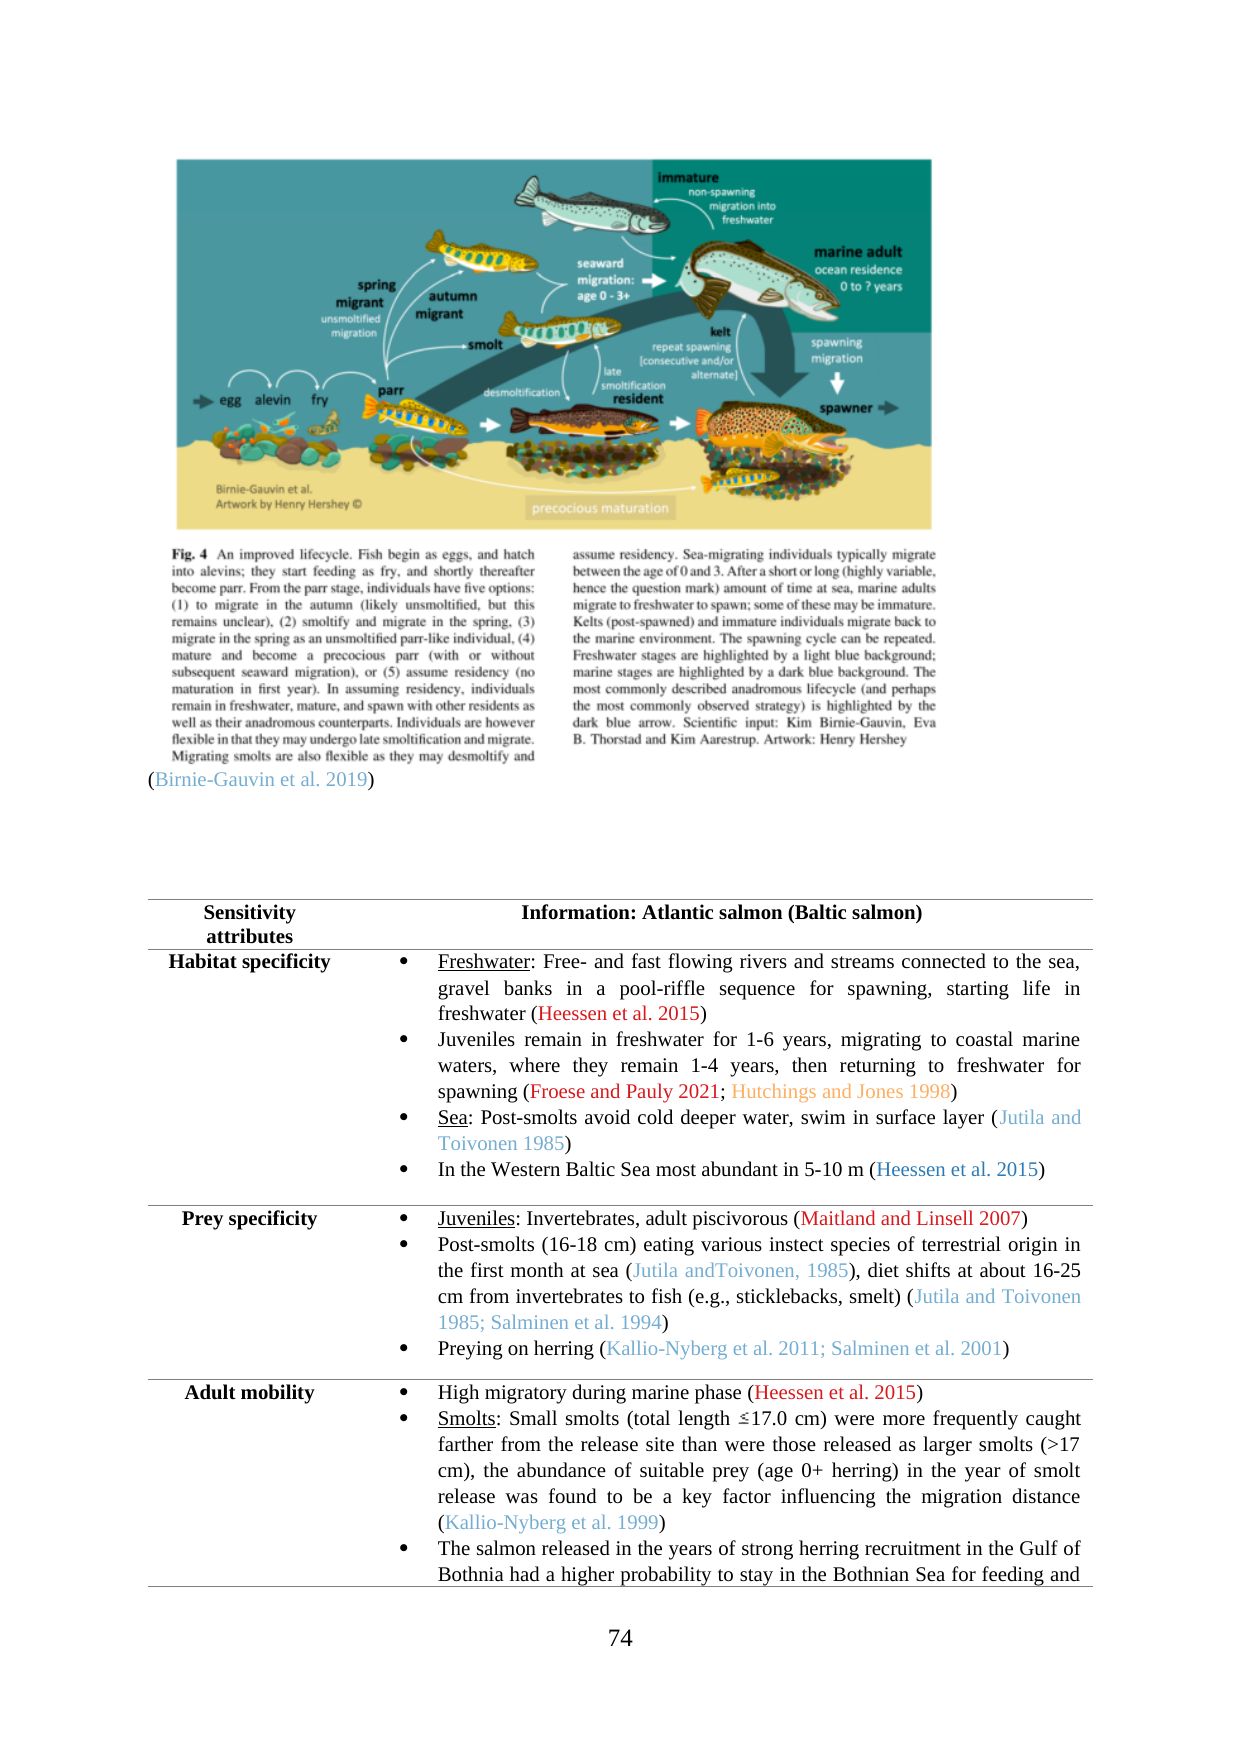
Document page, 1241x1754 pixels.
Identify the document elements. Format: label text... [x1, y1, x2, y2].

picture [147, 147, 966, 768]
table_cell Freshwater: Free- and fast flowing rivers and streams connected to the sea, gravel banks in a pool-riffle sequence for spawning, starting life in freshwater (Heessen et al. 2015) Juveniles remain in freshwater for 1-6 years, migrating to coastal marine waters, where they remain 1-4 years, then returning to freshwater for spawning (Froese and Pauly 2021; Hutchings and Jones 1998) Sea: Post-smolts avoid cold deeper water, swim in surface layer (Jutila and Toivonen 1985) In the Western Baltic Sea most abundant in 5-10 m (Heessen et al. 2015) [351, 950, 1093, 1205]
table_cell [351, 1380, 1093, 1586]
text (Birnie-Gauvin et al. 2019) [148, 767, 1093, 791]
table_header Information: Atlantic salmon (Baltic salmon) [351, 900, 1093, 948]
table_cell Juveniles: Invertebrates, adult piscivorous (Maitland and Linsell 2007) Post-smolts (16-18 cm) eating various instect species of terrestrial origin in the first month at sea (Jutila andToivonen, 1985), diet shifts at about 16-25 cm from invertebrates to fish (e.g., sticklebacks, smelt) (Jutila and Toivonen 1985; Salminen et al. 1994) Preying on herring (Kallio-Nyberg et al. 2011; Salminen et al. 2001) [351, 1206, 1093, 1379]
table_header Sensitivity attributes [148, 900, 351, 948]
picture [737, 1411, 751, 1426]
table_cell Adult mobility [148, 1380, 351, 1586]
table_cell Habitat specificity [148, 950, 351, 1205]
table_cell Prey specificity [148, 1206, 351, 1379]
